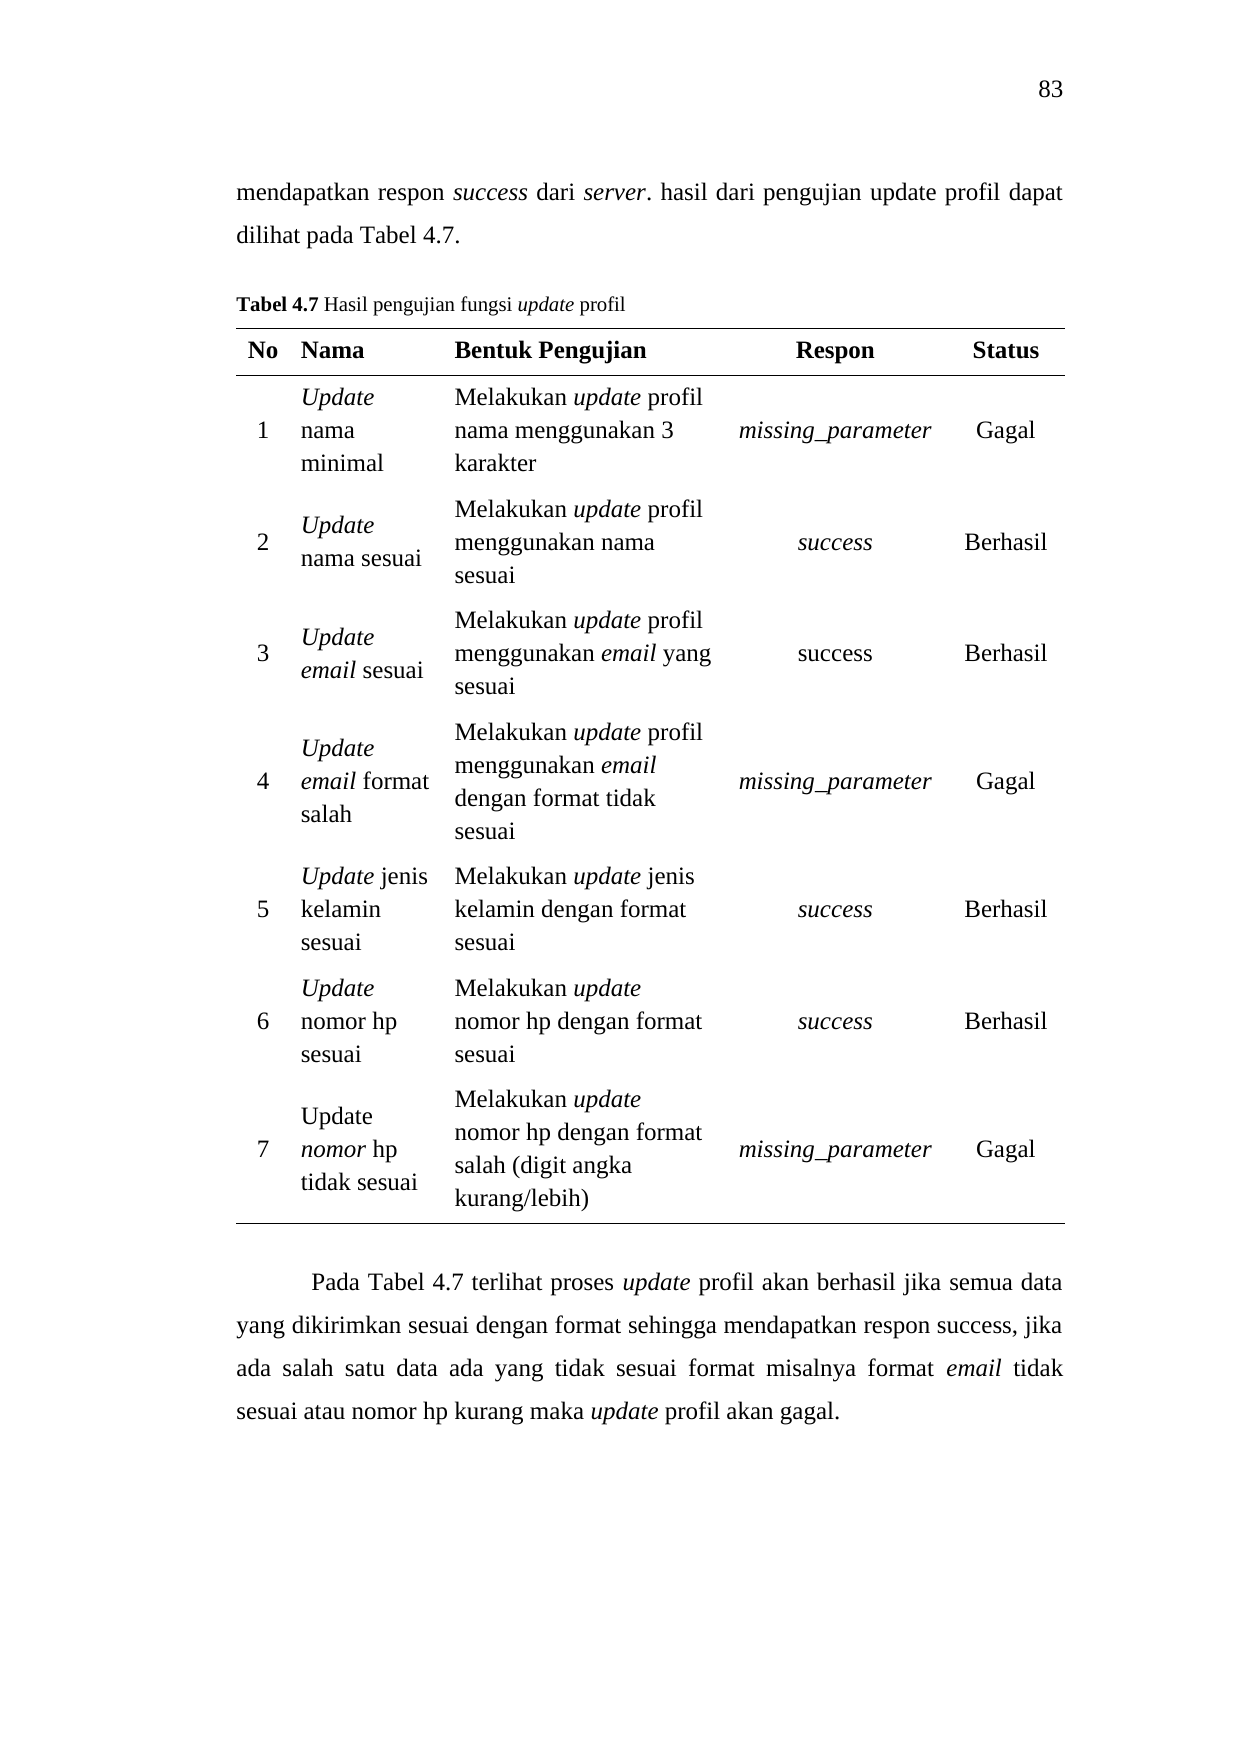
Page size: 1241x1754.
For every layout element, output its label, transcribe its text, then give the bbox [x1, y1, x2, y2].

table_header Nama [289, 329, 443, 375]
table_cell missing_parameter [724, 1078, 947, 1223]
table_cell Melakukan update profil menggunakan nama sesuai [443, 488, 723, 599]
table_cell success [724, 855, 947, 967]
table_cell Melakukan update profil menggunakan email dengan format tidak sesuai [443, 711, 723, 855]
table_cell 3 [236, 599, 289, 711]
text Tabel 4.7 Hasil pengujian fungsi update profil [236, 292, 1063, 316]
table_cell 7 [236, 1078, 289, 1223]
text Pada Tabel 4.7 terlihat proses update profil akan berhasil jika semua data yang dikirimkan sesuai dengan format sehingga mendapatkan respon success, jika ada salah satu data ada yang tidak sesuai format misalnya format email tidak sesuai atau nomor hp kurang maka update profil akan gagal. [236, 1267, 1063, 1425]
table_cell success [724, 599, 947, 711]
table_cell Berhasil [947, 599, 1065, 711]
table_cell Update jenis kelamin sesuai [289, 855, 443, 967]
table_cell Berhasil [947, 488, 1065, 599]
table_header Respon [724, 329, 947, 375]
table_cell Update nomor hp sesuai [289, 967, 443, 1078]
table_cell Update nama minimal [289, 376, 443, 487]
table_cell Melakukan update profil menggunakan email yang sesuai [443, 599, 723, 711]
table_cell success [724, 488, 947, 599]
table_cell 2 [236, 488, 289, 599]
table_cell Melakukan update nomor hp dengan format sesuai [443, 967, 723, 1078]
table_cell success [724, 967, 947, 1078]
table_cell Melakukan update nomor hp dengan format salah (digit angka kurang/lebih) [443, 1078, 723, 1223]
table_header No [236, 329, 289, 375]
table_cell Berhasil [947, 967, 1065, 1078]
table_cell 6 [236, 967, 289, 1078]
table_header Bentuk Pengujian [443, 329, 723, 375]
table_cell 5 [236, 855, 289, 967]
table_cell missing_parameter [724, 376, 947, 487]
table_cell Gagal [947, 711, 1065, 855]
table_header Status [947, 329, 1065, 375]
table_cell missing_parameter [724, 711, 947, 855]
table_cell Gagal [947, 376, 1065, 487]
table_cell Gagal [947, 1078, 1065, 1223]
table_cell 4 [236, 711, 289, 855]
table_cell Melakukan update jenis kelamin dengan format sesuai [443, 855, 723, 967]
table_cell 1 [236, 376, 289, 487]
table_cell Berhasil [947, 855, 1065, 967]
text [236, 177, 1063, 249]
table_cell Update email sesuai [289, 599, 443, 711]
table_cell Melakukan update profil nama menggunakan 3 karakter [443, 376, 723, 487]
table_cell Update email format salah [289, 711, 443, 855]
table_cell Update nomor hp tidak sesuai [289, 1078, 443, 1223]
table_cell Update nama sesuai [289, 488, 443, 599]
